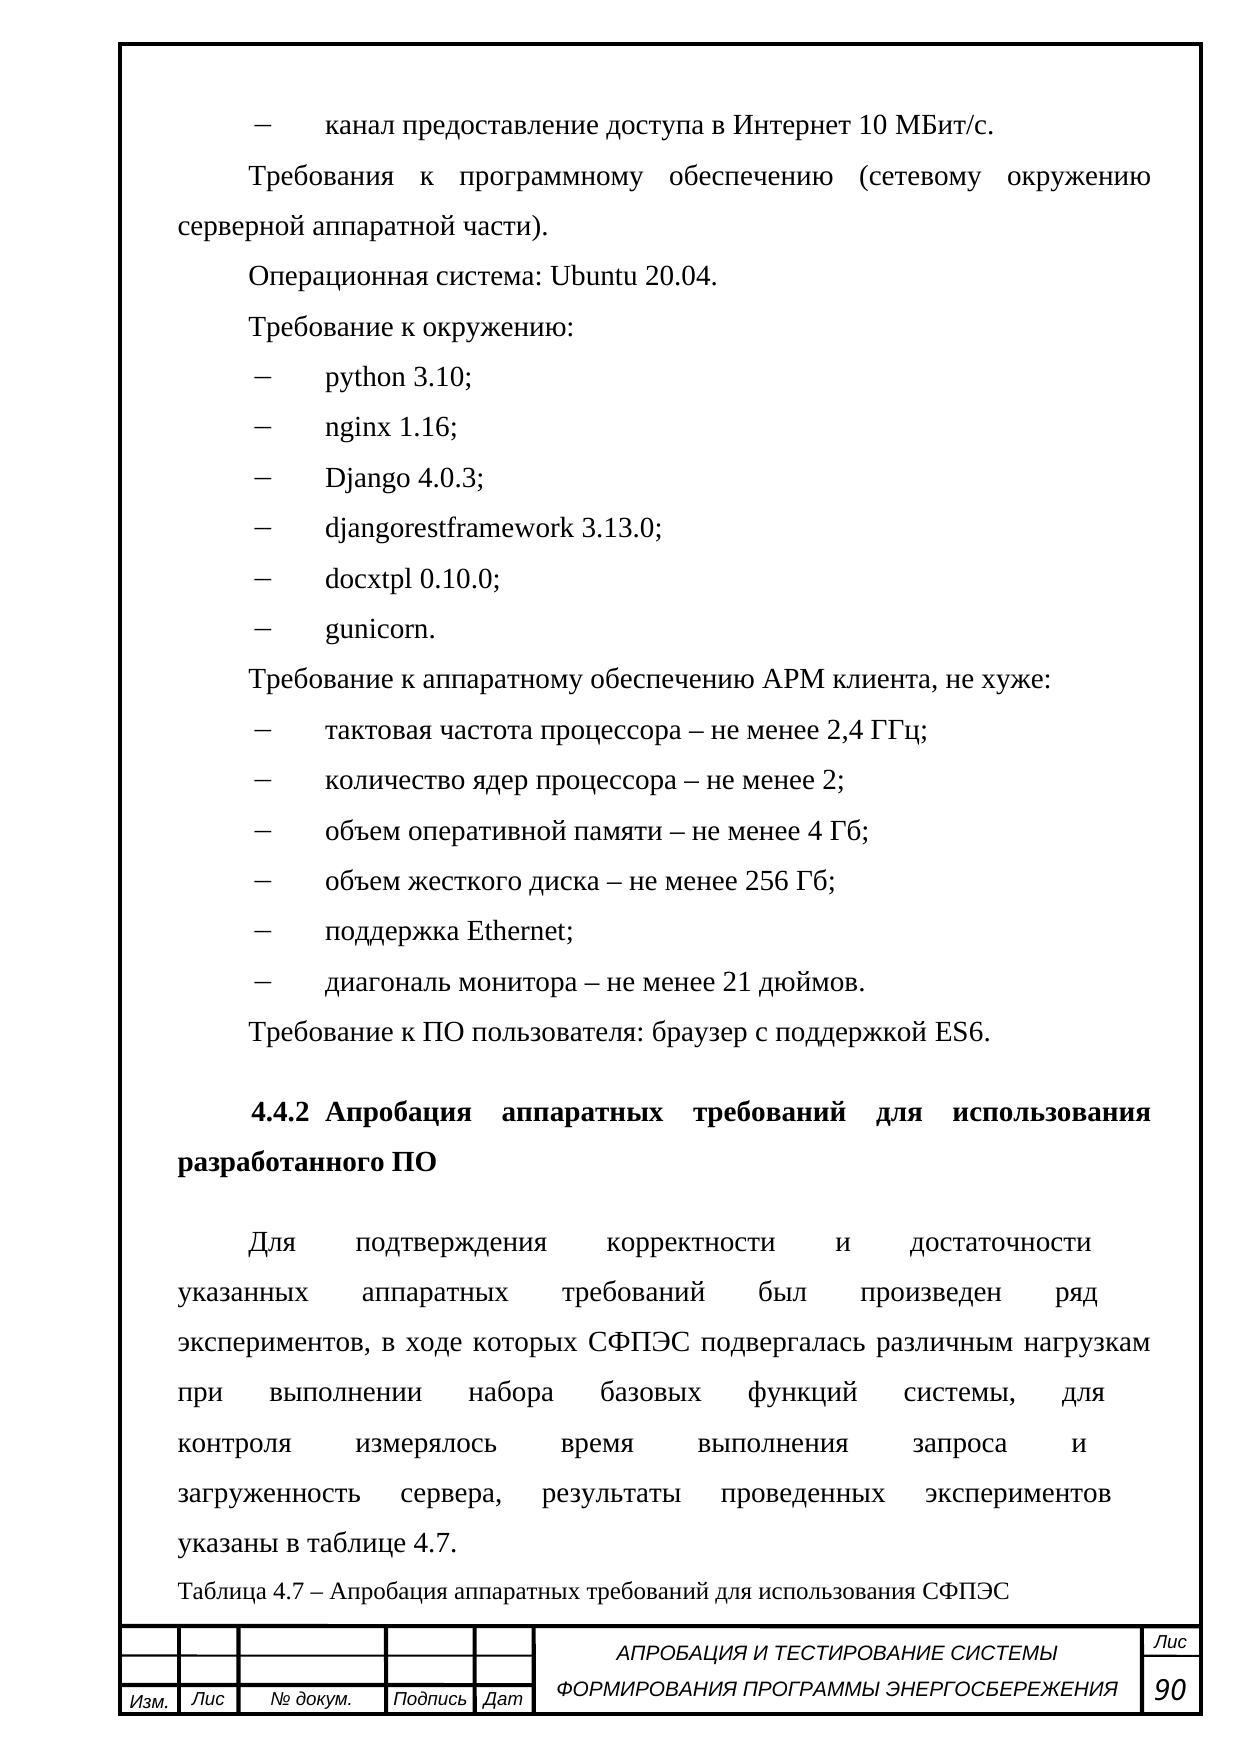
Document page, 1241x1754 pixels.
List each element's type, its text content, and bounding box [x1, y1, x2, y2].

text Для подтверждения корректности и достаточности указанных аппаратных требований был произведен ряд экспериментов, в ходе которых СФПЭС подвергалась различным нагрузкам при выполнении набора базовых функций системы, для контроля измерялось время выполнения запроса и загруженность сервера, результаты проведенных экспериментов указаны в таблице 4.7. [177, 1224, 1152, 1559]
text Требование к ПО пользователя: браузер с поддержкой ES6. [177, 1014, 1152, 1048]
list Django 4.0.3; [177, 460, 1152, 493]
text Таблица 4.7 – Апробация аппаратных требований для использования СФПЭС [177, 1576, 1152, 1604]
list поддержка Ethernet; [177, 913, 1152, 947]
text Операционная система: Ubuntu 20.04. [177, 258, 1152, 292]
text Требование к окружению: [177, 309, 1152, 342]
list диагональ монитора – не менее 21 дюймов. [177, 964, 1152, 998]
subtitle Апробация аппаратных требований для использования разработанного ПО [177, 1094, 1152, 1178]
list nginx 1.16; [177, 409, 1152, 443]
list gunicorn. [177, 611, 1152, 645]
list объем жесткого диска – не менее 256 Гб; [177, 863, 1152, 897]
text Требование к аппаратному обеспечению АРМ клиента, не хуже: [177, 662, 1152, 695]
text Требования к программному обеспечению (сетевому окружению серверной аппаратной части). [177, 158, 1152, 242]
list канал предоставление доступа в Интернет 10 MБит/с. [177, 107, 1152, 141]
list объем оперативной памяти – не менее 4 Гб; [177, 813, 1152, 846]
list docxtpl 0.10.0; [177, 561, 1152, 594]
list djangorestframework 3.13.0; [177, 510, 1152, 544]
list python 3.10; [177, 359, 1152, 393]
list тактовая частота процессора – не менее 2,4 ГГц; [177, 712, 1152, 746]
list количество ядер процессора – не менее 2; [177, 762, 1152, 796]
